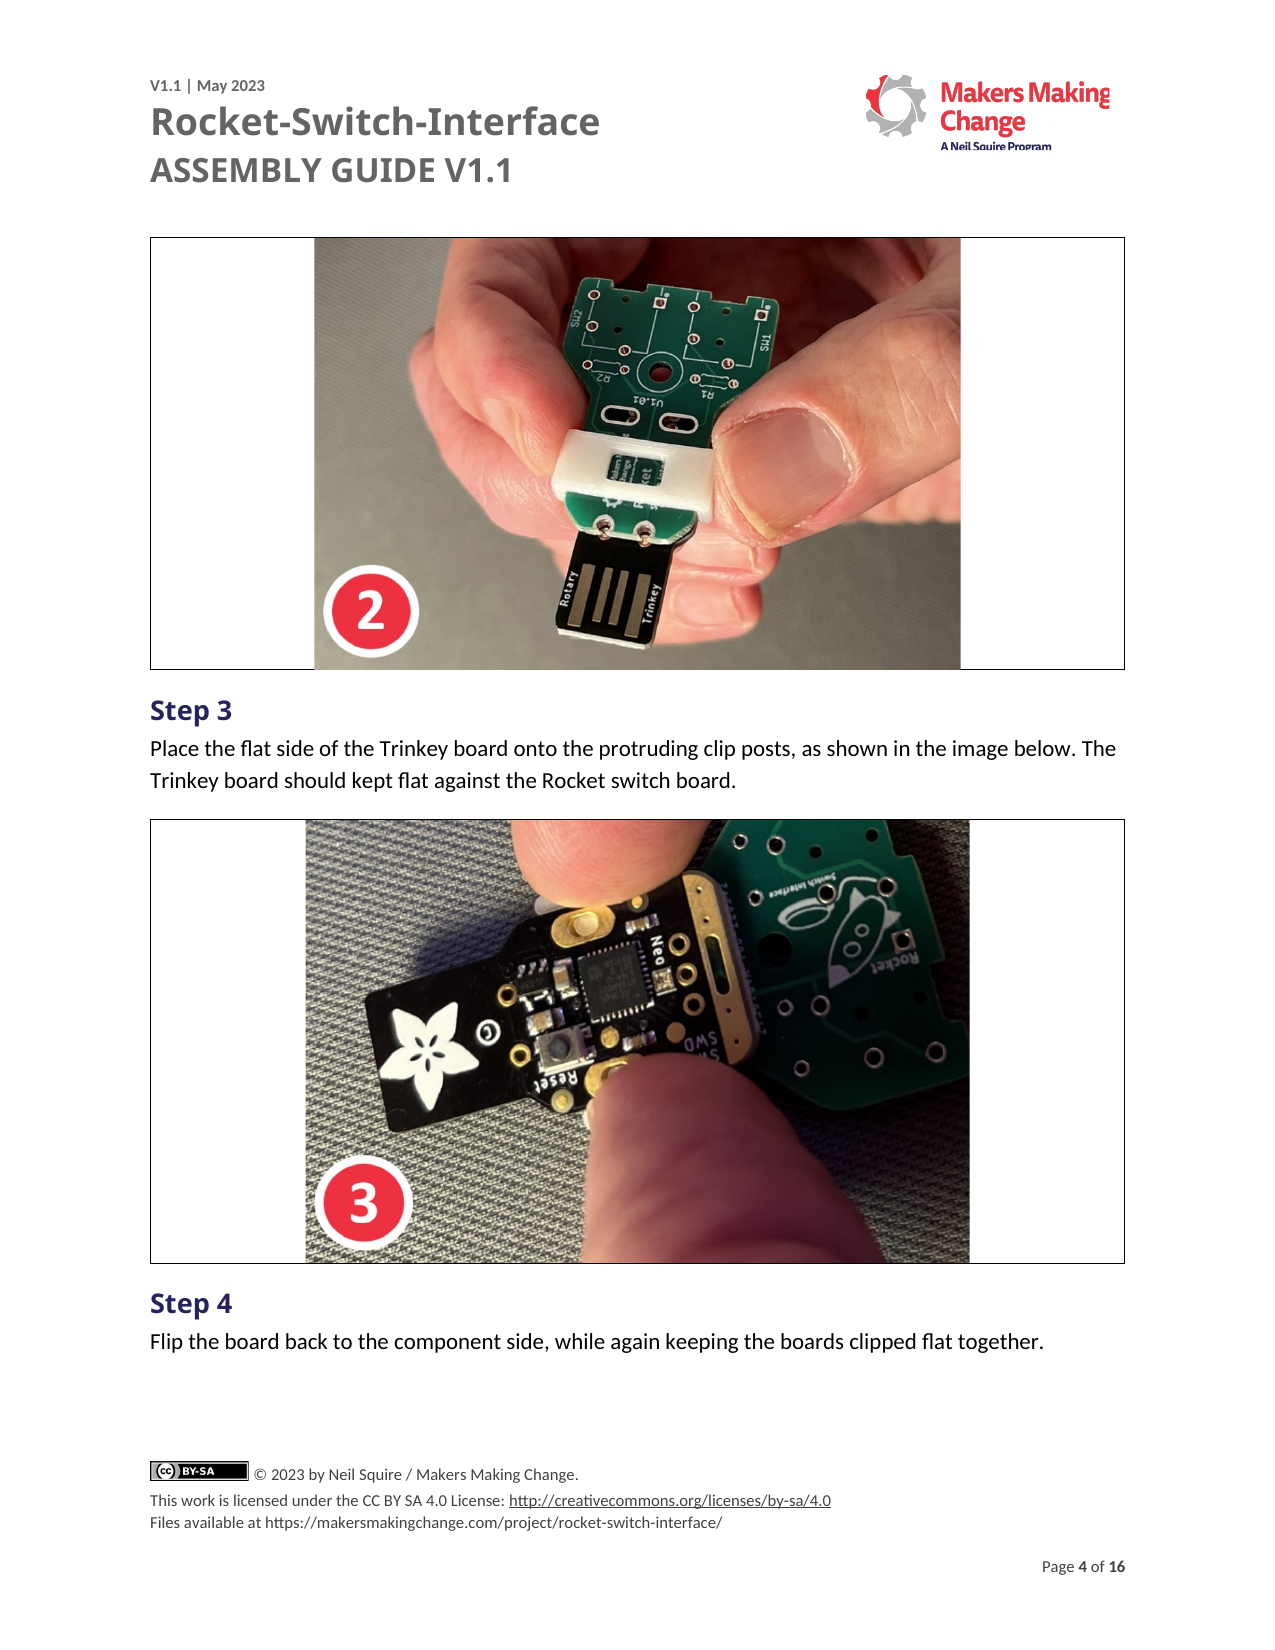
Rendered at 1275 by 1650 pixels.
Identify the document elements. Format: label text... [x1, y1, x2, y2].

table_header [151, 820, 305, 1263]
picture [305, 820, 970, 1263]
table_header [961, 238, 1124, 669]
subtitle Step 4 [150, 1285, 1125, 1322]
picture [314, 238, 961, 670]
table_header [151, 238, 314, 669]
text Place the flat side of the Trinkey board onto the protruding clip posts, as shown in the image below. The Trinkey board should kept flat against the Rocket switch board. [150, 734, 1125, 794]
text Flip the board back to the component side, while again keeping the boards clipped flat together. [150, 1327, 1125, 1355]
subtitle Step 3 [150, 691, 1125, 728]
table_header [970, 820, 1124, 1263]
picture [150, 1461, 249, 1481]
picture [865, 75, 1110, 151]
